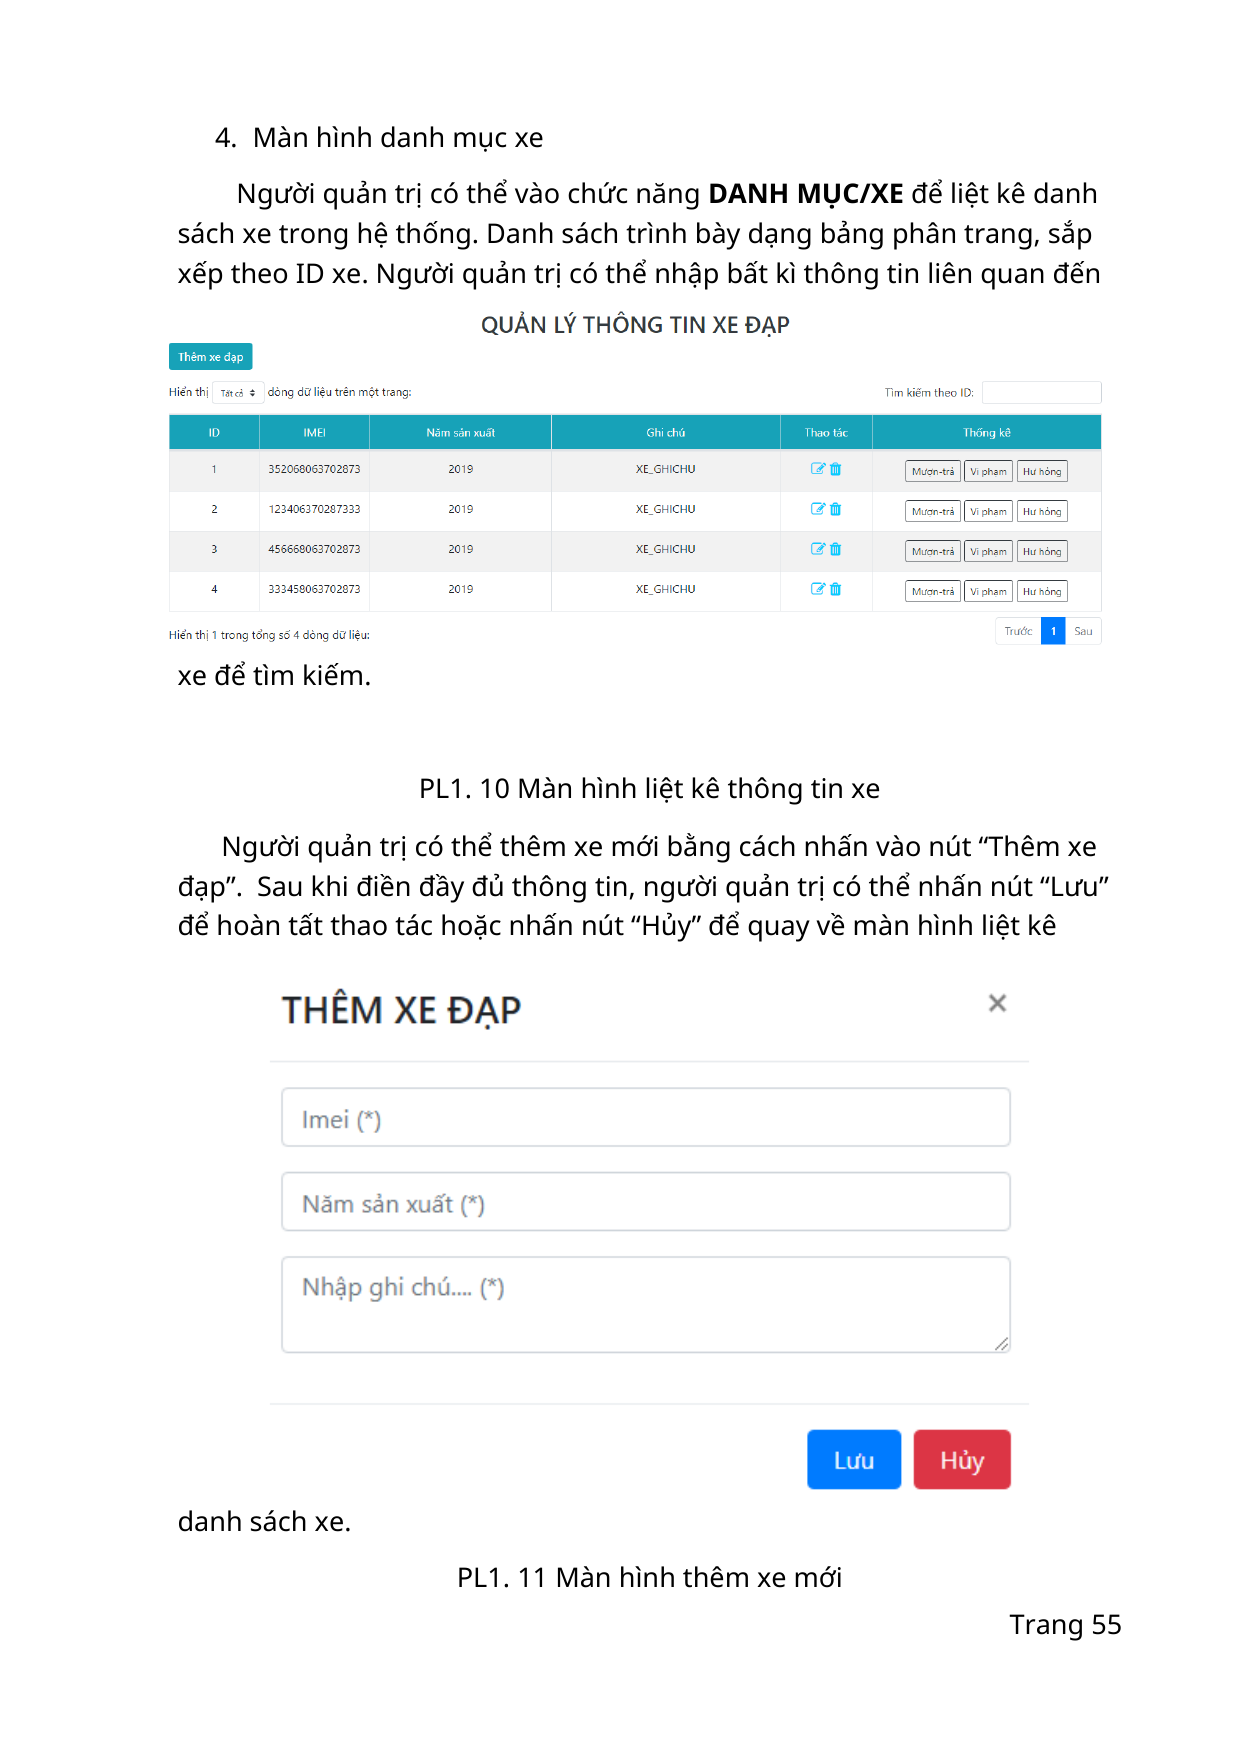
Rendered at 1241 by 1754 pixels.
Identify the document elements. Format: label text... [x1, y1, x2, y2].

text PL1. 10 Màn hình liệt kê thông tin xe [177, 769, 1122, 806]
text Người quản trị có thể vào chức năng DANH MỤC/XE để liệt kê danh sách xe trong hệ thống. Danh sách trình bày dạng bảng phân trang, sắp xếp theo ID xe. Người quản trị có thể nhập bất kì thông tin liên quan đến xe để tìm kiếm. [177, 174, 1122, 301]
text Người quản trị có thể vào chức năng DANH MỤC/XE để liệt kê danh sách xe trong hệ thống. Danh sách trình bày dạng bảng phân trang, sắp xếp theo ID xe. Người quản trị có thể nhập bất kì thông tin liên quan đến xe để tìm kiếm. [177, 657, 1122, 693]
picture [147, 301, 1123, 657]
text PL1. 11 Màn hình thêm xe mới [177, 1558, 1122, 1595]
list Màn hình danh mục xe [215, 118, 1122, 155]
picture [269, 961, 1030, 1502]
